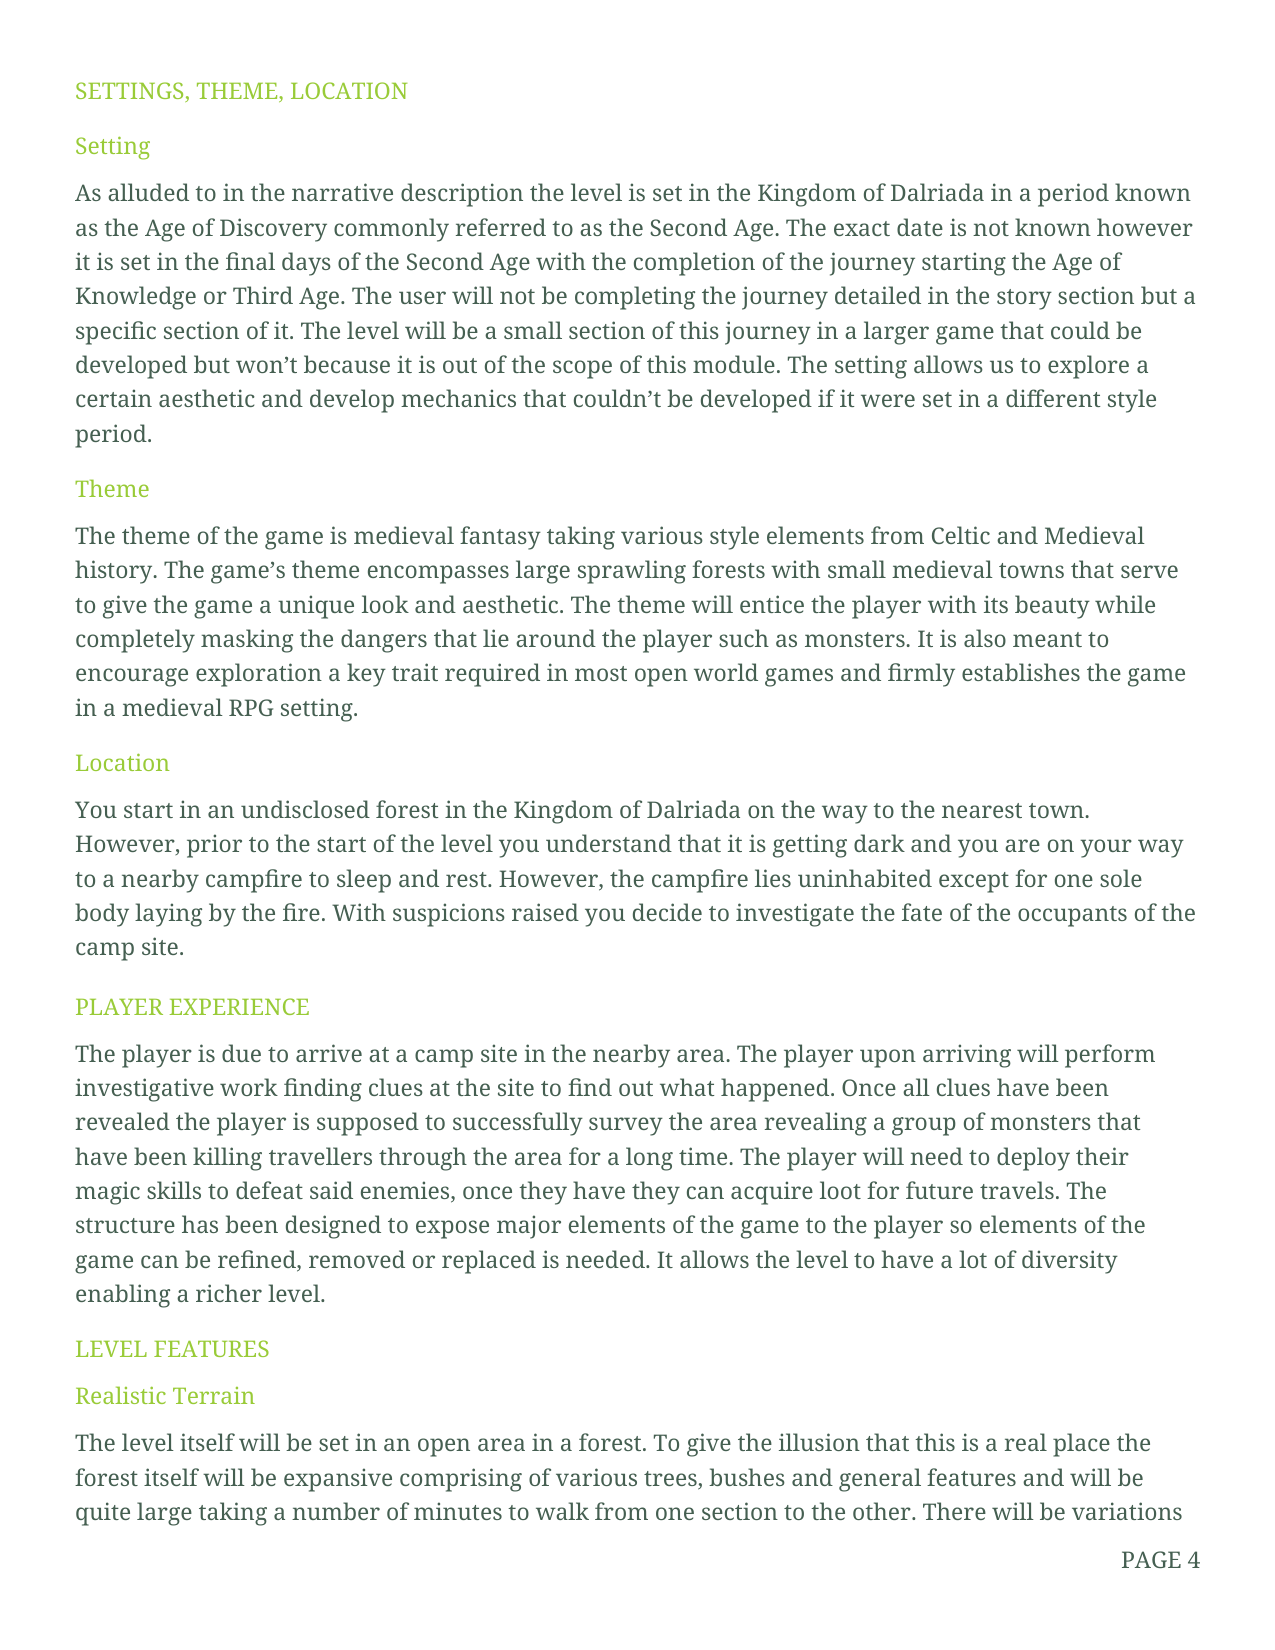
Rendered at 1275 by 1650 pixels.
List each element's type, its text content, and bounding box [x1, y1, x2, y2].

text You start in an undisclosed forest in the Kingdom of Dalriada on the way to the nearest town. However, prior to the start of the level you understand that it is getting dark and you are on your way to a nearby campfire to sleep and rest. However, the campfire lies uninhabited except for one sole body laying by the fire. With suspicions raised you decide to investigate the fate of the occupants of the camp site. [75, 794, 1200, 962]
subtitle Realistic Terrain [75, 1380, 1200, 1411]
text The player is due to arrive at a camp site in the nearby area. The player upon arriving will perform investigative work finding clues at the site to find out what happened. Once all clues have been revealed the player is supposed to successfully survey the area revealing a group of monsters that have been killing travellers through the area for a long time. The player will need to deploy their magic skills to defeat said enemies, once they have they can acquire loot for future travels. The structure has been designed to expose major elements of the game to the player so elements of the game can be refined, removed or replaced is needed. It allows the level to have a lot of diversity enabling a richer level. [75, 1037, 1200, 1309]
subtitle Player Experience [75, 991, 1200, 1022]
subtitle Theme [75, 473, 1200, 504]
text As alluded to in the narrative description the level is set in the Kingdom of Dalriada in a period known as the Age of Discovery commonly referred to as the Second Age. The exact date is not known however it is set in the final days of the Second Age with the completion of the journey starting the Age of Knowledge or Third Age. The user will not be completing the journey detailed in the story section but a specific section of it. The level will be a small section of this journey in a larger game that could be developed but won’t because it is out of the scope of this module. The setting allows us to explore a certain aesthetic and develop mechanics that couldn’t be developed if it were set in a different style period. [75, 177, 1200, 449]
text The theme of the game is medieval fantasy taking various style elements from Celtic and Medieval history. The game’s theme encompasses large sprawling forests with small medieval towns that serve to give the game a unique look and aesthetic. The theme will entice the player with its beauty while completely masking the dangers that lie around the player such as monsters. It is also meant to encourage exploration a key trait required in most open world games and firmly establishes the game in a medieval RPG setting. [75, 520, 1200, 723]
subtitle Setting [75, 130, 1200, 161]
subtitle Location [75, 747, 1200, 778]
subtitle Level Features [75, 1333, 1200, 1364]
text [75, 1427, 1200, 1527]
subtitle Settings, Theme, Location [75, 75, 1200, 106]
